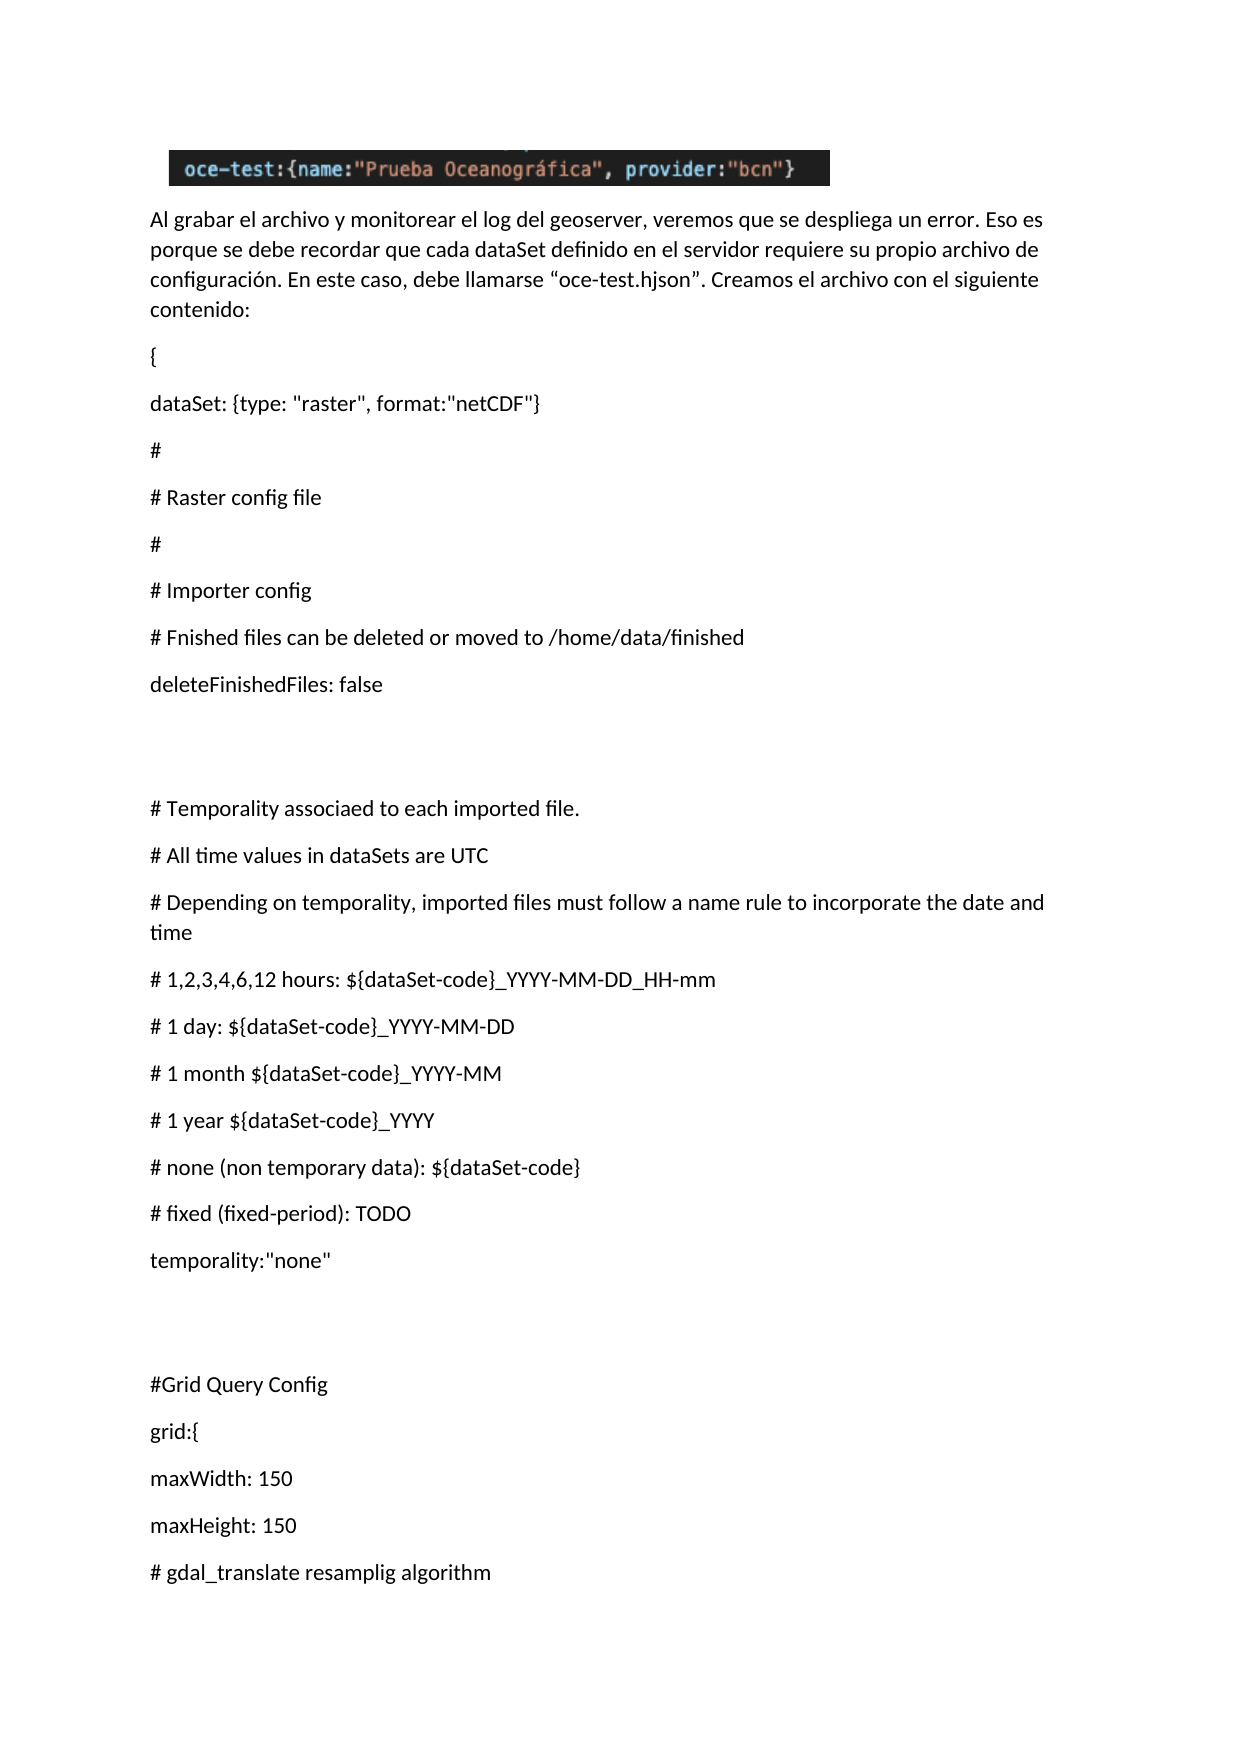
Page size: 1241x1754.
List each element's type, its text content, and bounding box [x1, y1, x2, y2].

text grid:{ [150, 1417, 1090, 1445]
text # 1,2,3,4,6,12 hours: ${dataSet-code}_YYYY-MM-DD_HH-mm [150, 965, 1090, 993]
text # none (non temporary data): ${dataSet-code} [150, 1153, 1090, 1181]
text # [150, 436, 1090, 464]
text { [150, 342, 1090, 370]
text # [150, 530, 1090, 558]
text # 1 day: ${dataSet-code}_YYYY-MM-DD [150, 1012, 1090, 1040]
text # gdal_translate resamplig algorithm [150, 1558, 1090, 1586]
text # 1 month ${dataSet-code}_YYYY-MM [150, 1059, 1090, 1087]
text # Fnished files can be deleted or moved to /home/data/finished [150, 623, 1090, 652]
text Al grabar el archivo y monitorear el log del geoserver, veremos que se despliega un error. Eso es porque se debe recordar que cada dataSet definido en el servidor requiere su propio archivo de configuración. En este caso, debe llamarse “oce-test.hjson”. Creamos el archivo con el siguiente contenido: [150, 205, 1090, 323]
text #Grid Query Config [150, 1370, 1090, 1398]
text # All time values in dataSets are UTC [150, 841, 1090, 869]
text dataSet: {type: "raster", format:"netCDF"} [150, 389, 1090, 417]
text maxHeight: 150 [150, 1511, 1090, 1539]
text # Raster config file [150, 483, 1090, 511]
text deleteFinishedFiles: false [150, 670, 1090, 698]
text # Temporality associaed to each imported file. [150, 794, 1090, 822]
text # fixed (fixed-period): TODO [150, 1199, 1090, 1228]
text # Depending on temporality, imported files must follow a name rule to incorporate the date and time [150, 888, 1090, 946]
text maxWidth: 150 [150, 1464, 1090, 1492]
text temporality:"none" [150, 1246, 1090, 1274]
text # 1 year ${dataSet-code}_YYYY [150, 1106, 1090, 1134]
text # Importer config [150, 577, 1090, 605]
